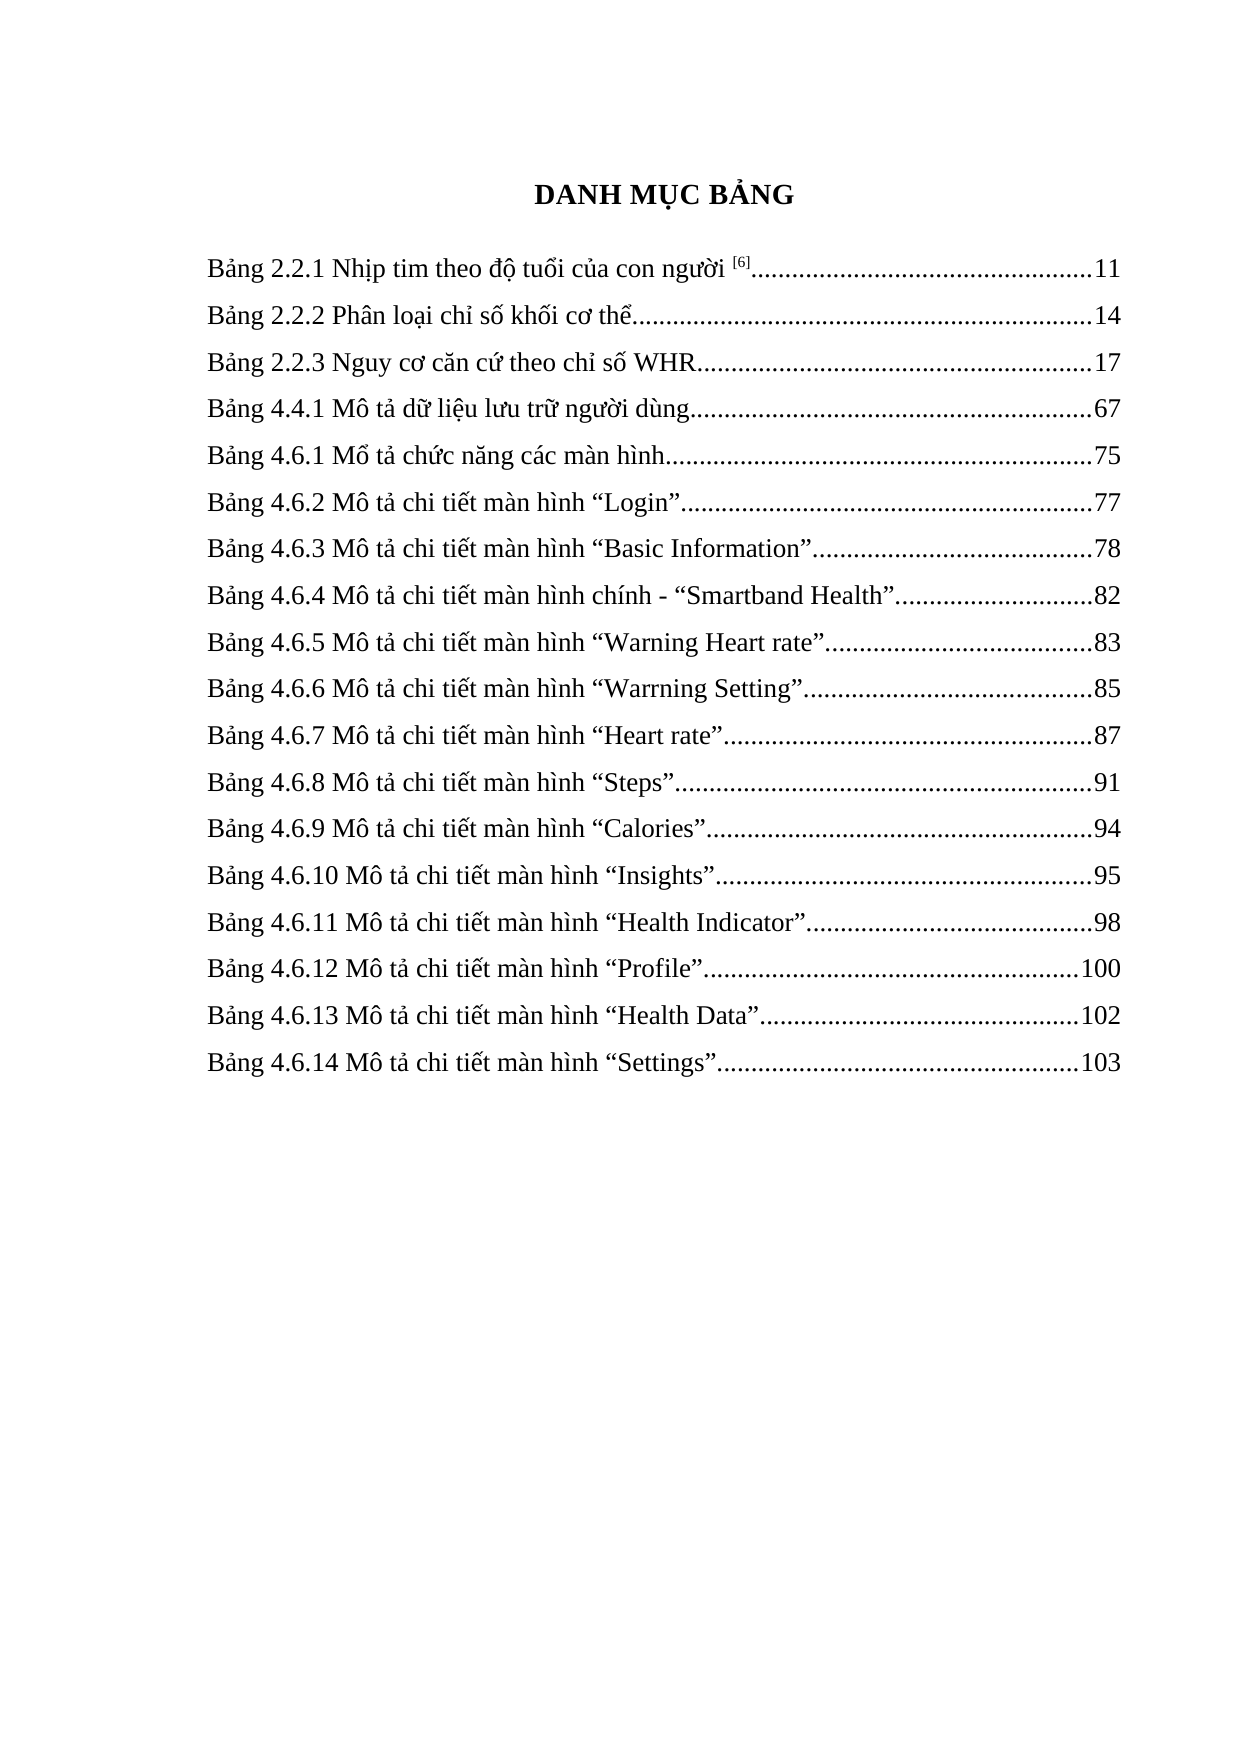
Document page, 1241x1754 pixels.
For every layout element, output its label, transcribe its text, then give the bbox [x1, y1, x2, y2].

text Bảng 2.2.1 Nhịp tim theo độ tuổi của con người [6]. 11 [207, 252, 1122, 284]
text Bảng 4.4.1 Mô tả dữ liệu lưu trữ người dùng 67 [207, 392, 1122, 424]
text Bảng 4.6.3 Mô tả chi tiết màn hình “Basic Information”. 78 [207, 532, 1122, 564]
text Bảng 2.2.3 Nguy cơ căn cứ theo chỉ số WHR. 17 [207, 346, 1122, 377]
text Bảng 4.6.14 Mô tả chi tiết màn hình “Settings”. 103 [207, 1046, 1122, 1077]
title DANH MỤC BẢNG [207, 177, 1122, 211]
text Bảng 4.6.12 Mô tả chi tiết màn hình “Profile”. 100 [207, 952, 1122, 984]
text Bảng 4.6.2 Mô tả chi tiết màn hình “Login”. 77 [207, 486, 1122, 517]
text Bảng 4.6.7 Mô tả chi tiết màn hình “Heart rate”. 87 [207, 719, 1122, 750]
text Bảng 4.6.9 Mô tả chi tiết màn hình “Calories”. 94 [207, 812, 1122, 844]
text Bảng 4.6.11 Mô tả chi tiết màn hình “Health Indicator”. 98 [207, 906, 1122, 937]
text Bảng 4.6.8 Mô tả chi tiết màn hình “Steps”. 91 [207, 766, 1122, 797]
text Bảng 2.2.2 Phân loại chỉ số khối cơ thể. 14 [207, 299, 1122, 330]
text Bảng 4.6.5 Mô tả chi tiết màn hình “Warning Heart rate”. 83 [207, 626, 1122, 657]
text Bảng 4.6.6 Mô tả chi tiết màn hình “Warrning Setting”. 85 [207, 672, 1122, 704]
text Bảng 4.6.1 Mổ tả chức năng các màn hình 75 [207, 439, 1122, 470]
text Bảng 4.6.10 Mô tả chi tiết màn hình “Insights”. 95 [207, 859, 1122, 890]
text Bảng 4.6.4 Mô tả chi tiết màn hình chính - “Smartband Health”. 82 [207, 579, 1122, 610]
text Bảng 4.6.13 Mô tả chi tiết màn hình “Health Data”. 102 [207, 999, 1122, 1030]
